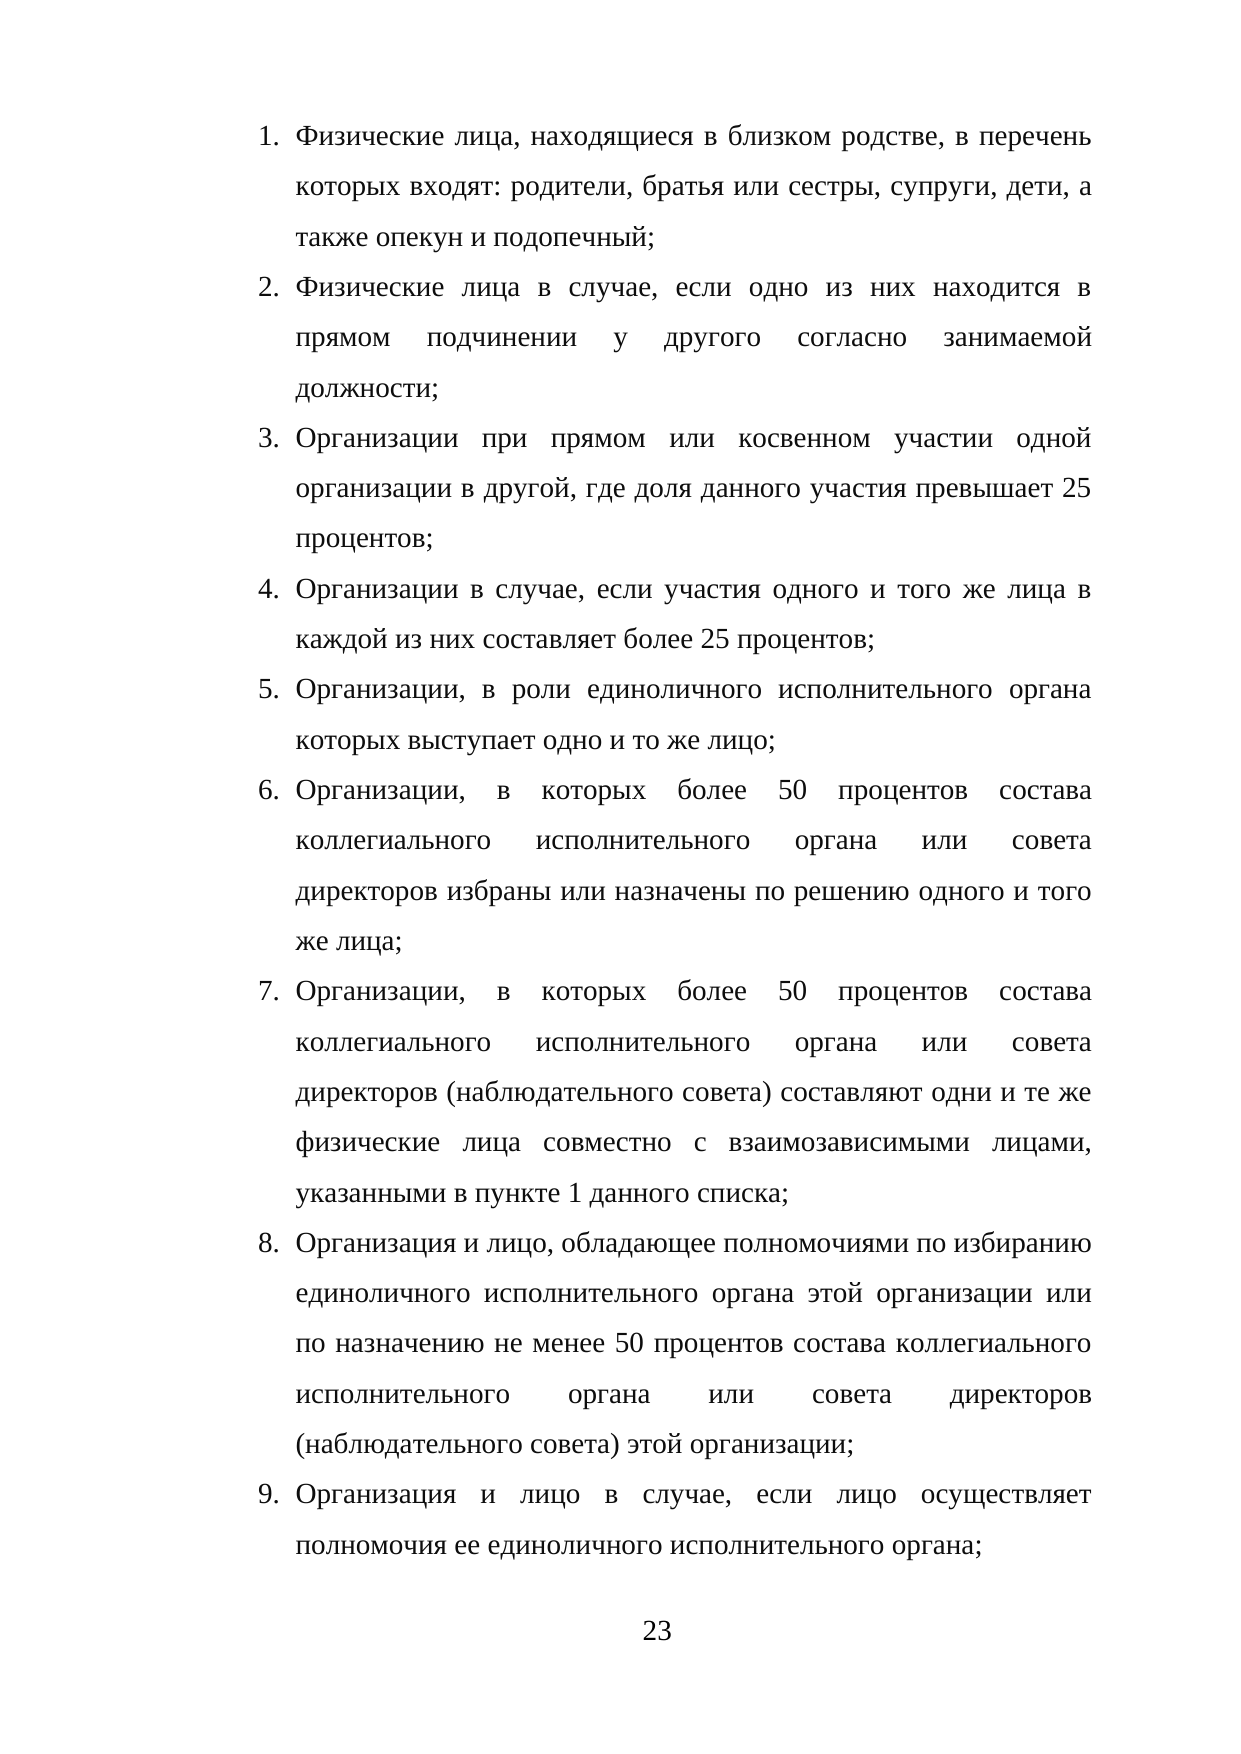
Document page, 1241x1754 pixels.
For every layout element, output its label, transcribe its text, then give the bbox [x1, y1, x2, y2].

list Физические лица, находящиеся в близком родстве, в перечень которых входят: родители, братья или сестры, супруги, дети, а также опекун и подопечный; [258, 118, 1092, 252]
list Организация и лицо в случае, если лицо осуществляет полномочия ее единоличного исполнительного органа; [258, 1477, 1092, 1560]
list Организации, в которых более 50 процентов состава коллегиального исполнительного органа или совета директоров (наблюдательного совета) составляют одни и те же физические лица совместно с взаимозависимыми лицами, указанными в пункте 1 данного списка; [258, 973, 1092, 1208]
list Физические лица в случае, если одно из них находится в прямом подчинении у другого согласно занимаемой должности; [258, 269, 1092, 403]
list Организация и лицо, обладающее полномочиями по избиранию единоличного исполнительного органа этой организации или по назначению не менее 50 процентов состава коллегиального исполнительного органа или совета директоров (наблюдательного совета) этой организации; [258, 1225, 1092, 1460]
list Организации в случае, если участия одного и того же лица в каждой из них составляет более 25 процентов; [258, 571, 1092, 655]
list Организации, в которых более 50 процентов состава коллегиального исполнительного органа или совета директоров избраны или назначены по решению одного и того же лица; [258, 772, 1092, 957]
list Организации при прямом или косвенном участии одной организации в другой, где доля данного участия превышает 25 процентов; [258, 420, 1092, 554]
list Организации, в роли единоличного исполнительного органа которых выступает одно и то же лицо; [258, 672, 1092, 755]
